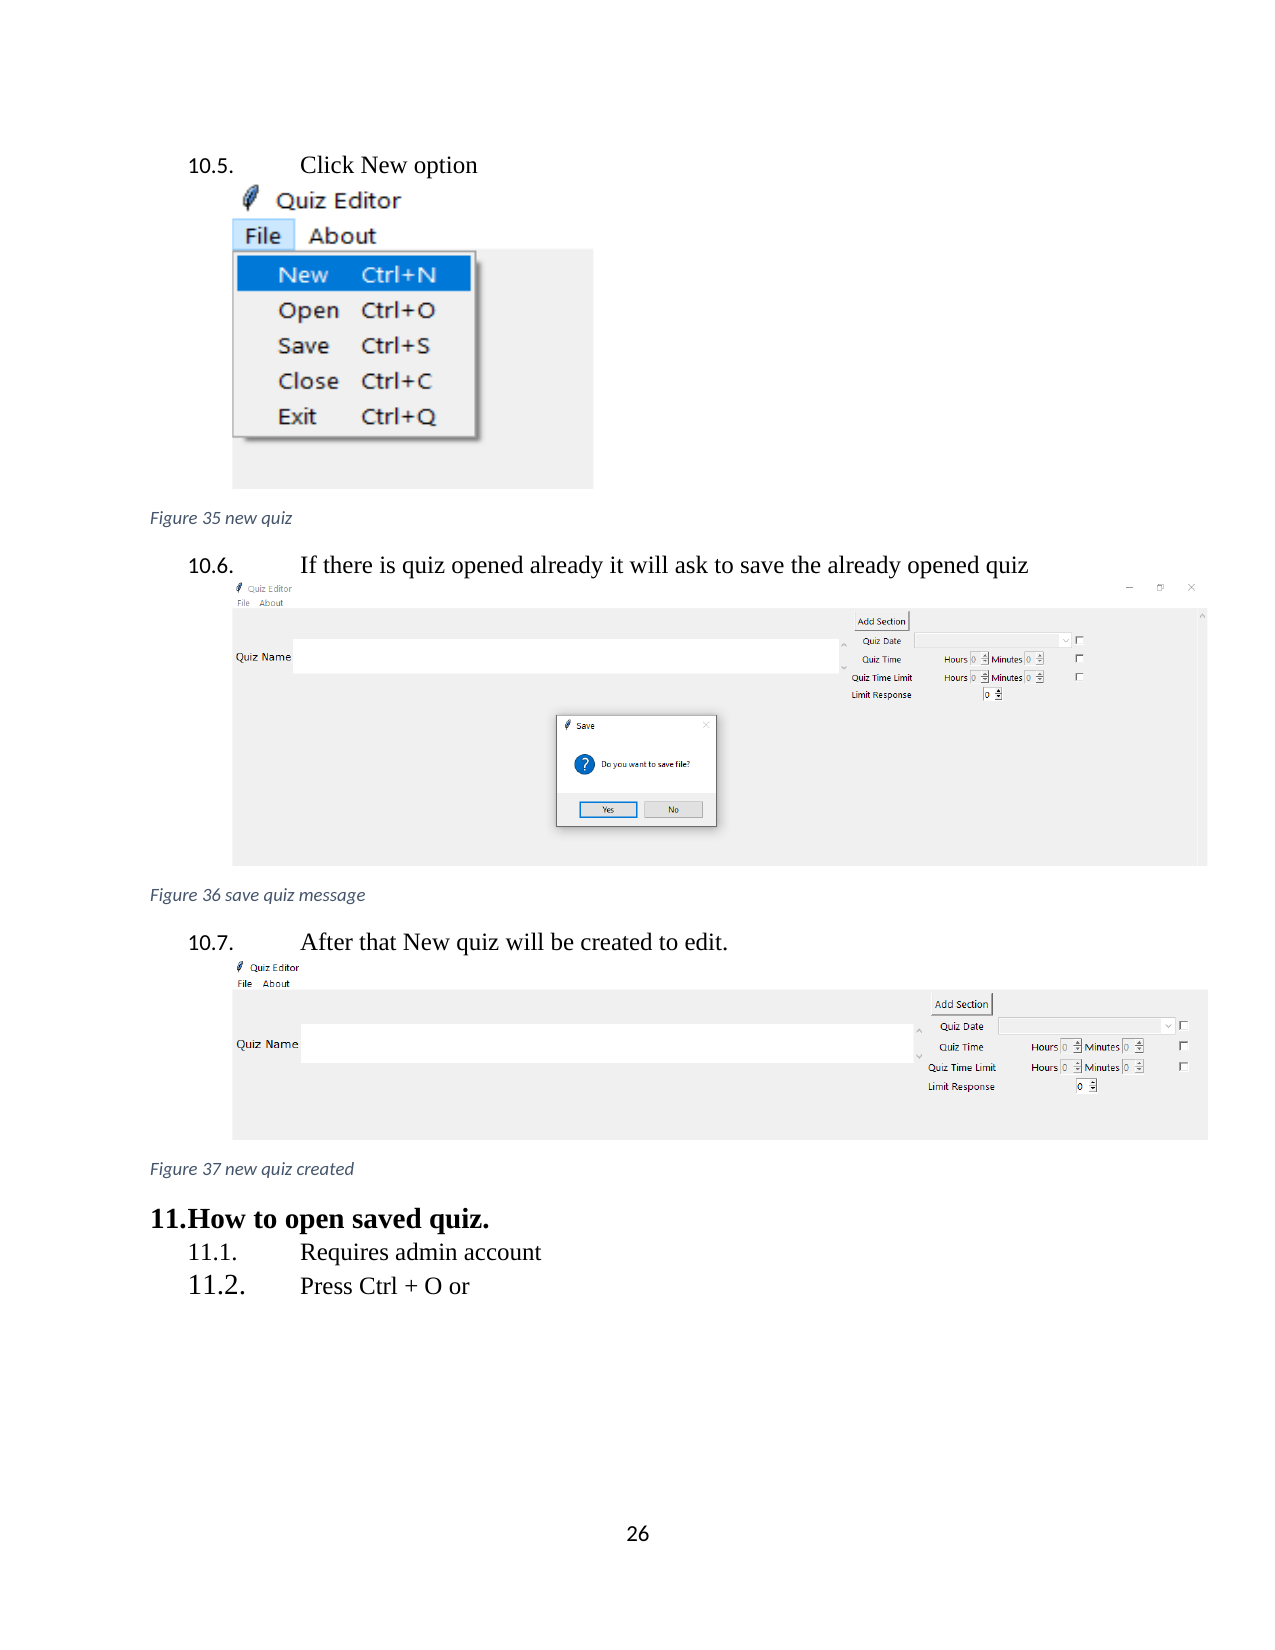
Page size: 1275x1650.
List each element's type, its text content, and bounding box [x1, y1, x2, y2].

list Requires admin account [187, 1237, 1125, 1266]
text Figure 36 save quiz message [150, 884, 1125, 907]
text Figure 35 new quiz [150, 506, 1125, 529]
picture [232, 180, 594, 489]
picture [232, 958, 1209, 1140]
list How to open saved quiz. [150, 1201, 1125, 1235]
list Press Ctrl + O or [187, 1267, 1125, 1301]
picture [232, 581, 1208, 866]
text Figure 37 new quiz created [150, 1158, 1125, 1181]
